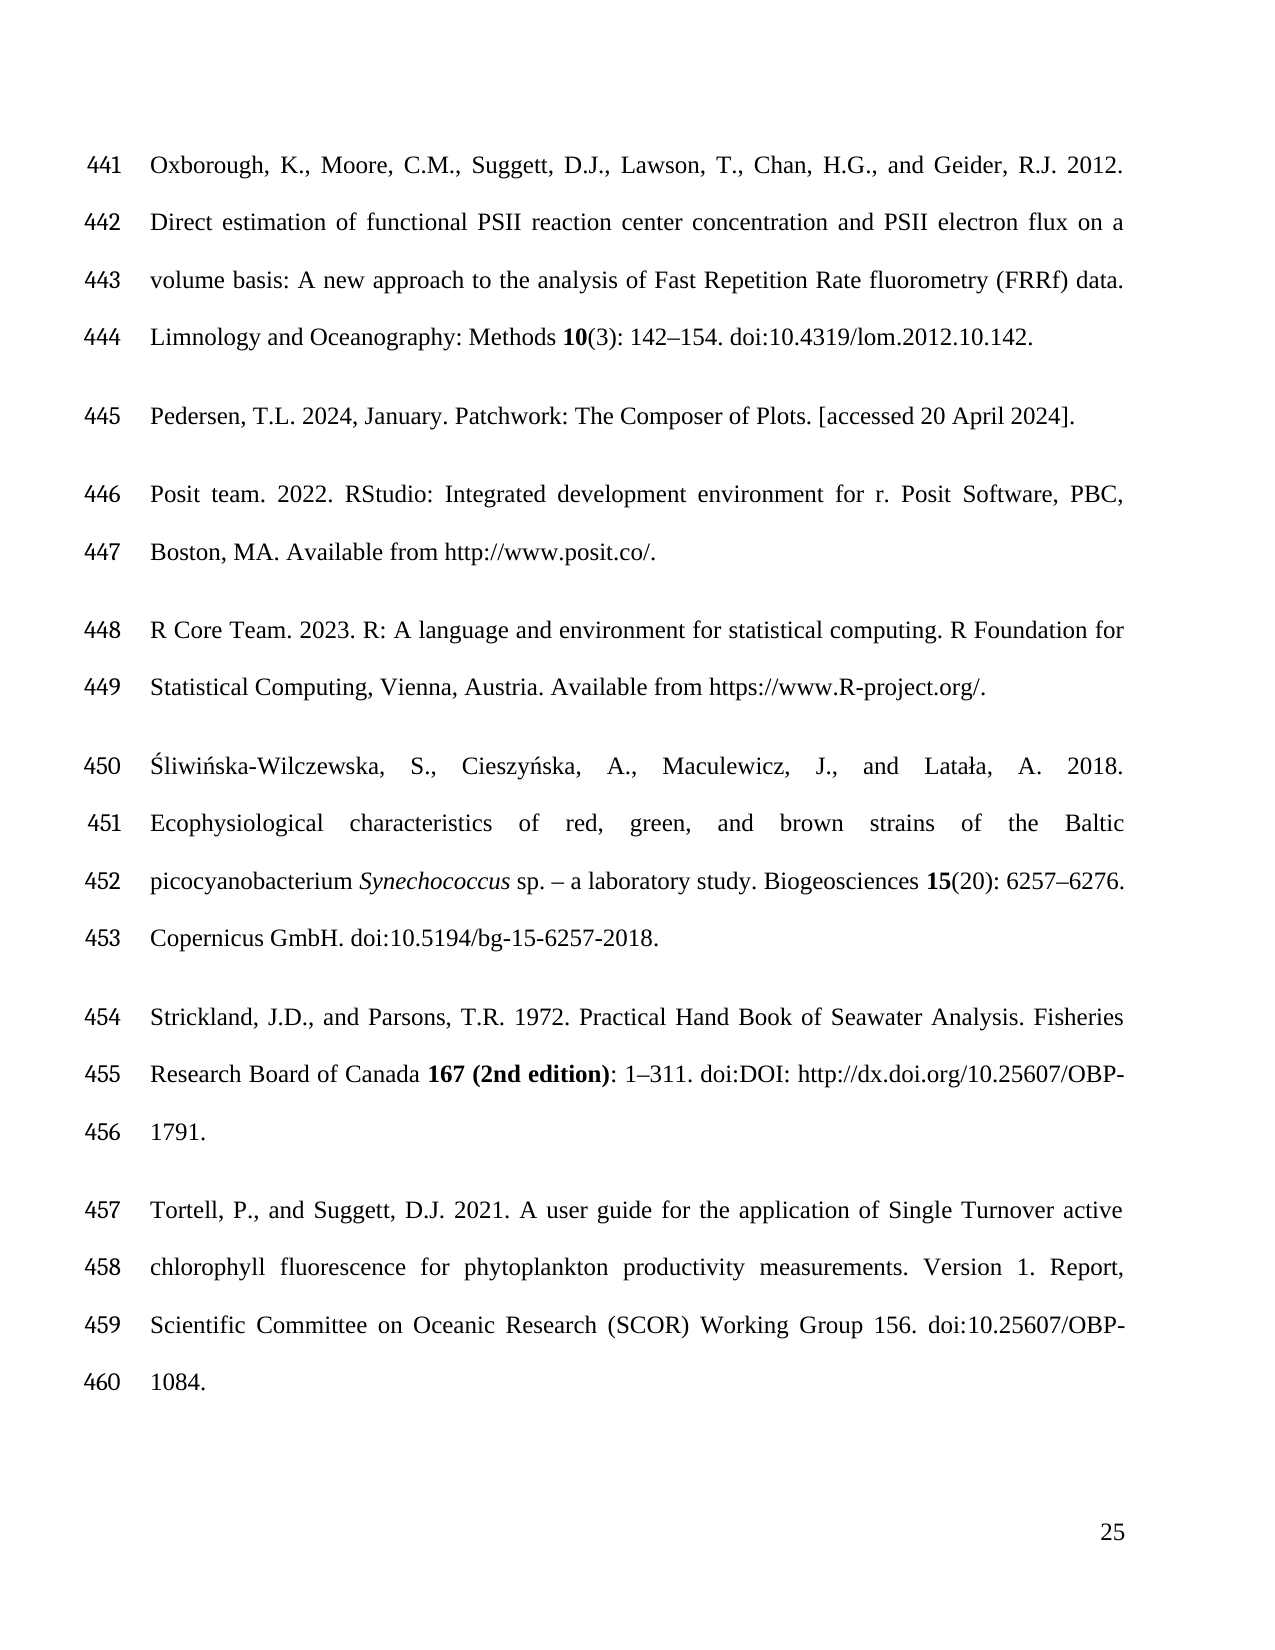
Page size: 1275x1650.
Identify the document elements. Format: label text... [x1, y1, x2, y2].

text Tortell, P., and Suggett, D.J. 2021. A user guide for the application of Single Turnover active chlorophyll fluorescence for phytoplankton productivity measurements. Version 1. Report, Scientific Committee on Oceanic Research (SCOR) Working Group 156. doi:10.25607/OBP-1084. [150, 1195, 1125, 1396]
text Strickland, J.D., and Parsons, T.R. 1972. Practical Hand Book of Seawater Analysis. Fisheries Research Board of Canada 167 (2nd edition): 1–311. doi:DOI: http://dx.doi.org/10.25607/OBP-1791. [150, 1002, 1125, 1145]
text R Core Team. 2023. R: A language and environment for statistical computing. R Foundation for Statistical Computing, Vienna, Austria. Available from https://www.R-project.org/. [150, 615, 1125, 701]
text Pedersen, T.L. 2024, January. Patchwork: The Composer of Plots. [accessed 20 April 2024]. [150, 401, 1125, 429]
text Śliwińska-Wilczewska, S., Cieszyńska, A., Maculewicz, J., and Latała, A. 2018. Ecophysiological characteristics of red, green, and brown strains of the Baltic picocyanobacterium Synechococcus sp. – a laboratory study. Biogeosciences 15(20): 6257–6276. Copernicus GmbH. doi:10.5194/bg-15-6257-2018. [150, 751, 1125, 952]
text Oxborough, K., Moore, C.M., Suggett, D.J., Lawson, T., Chan, H.G., and Geider, R.J. 2012. Direct estimation of functional PSII reaction center concentration and PSII electron flux on a volume basis: A new approach to the analysis of Fast Repetition Rate fluorometry (FRRf) data. Limnology and Oceanography: Methods 10(3): 142–154. doi:10.4319/lom.2012.10.142. [150, 150, 1125, 351]
text Posit team. 2022. RStudio: Integrated development environment for r. Posit Software, PBC, Boston, MA. Available from http://www.posit.co/. [150, 479, 1125, 565]
